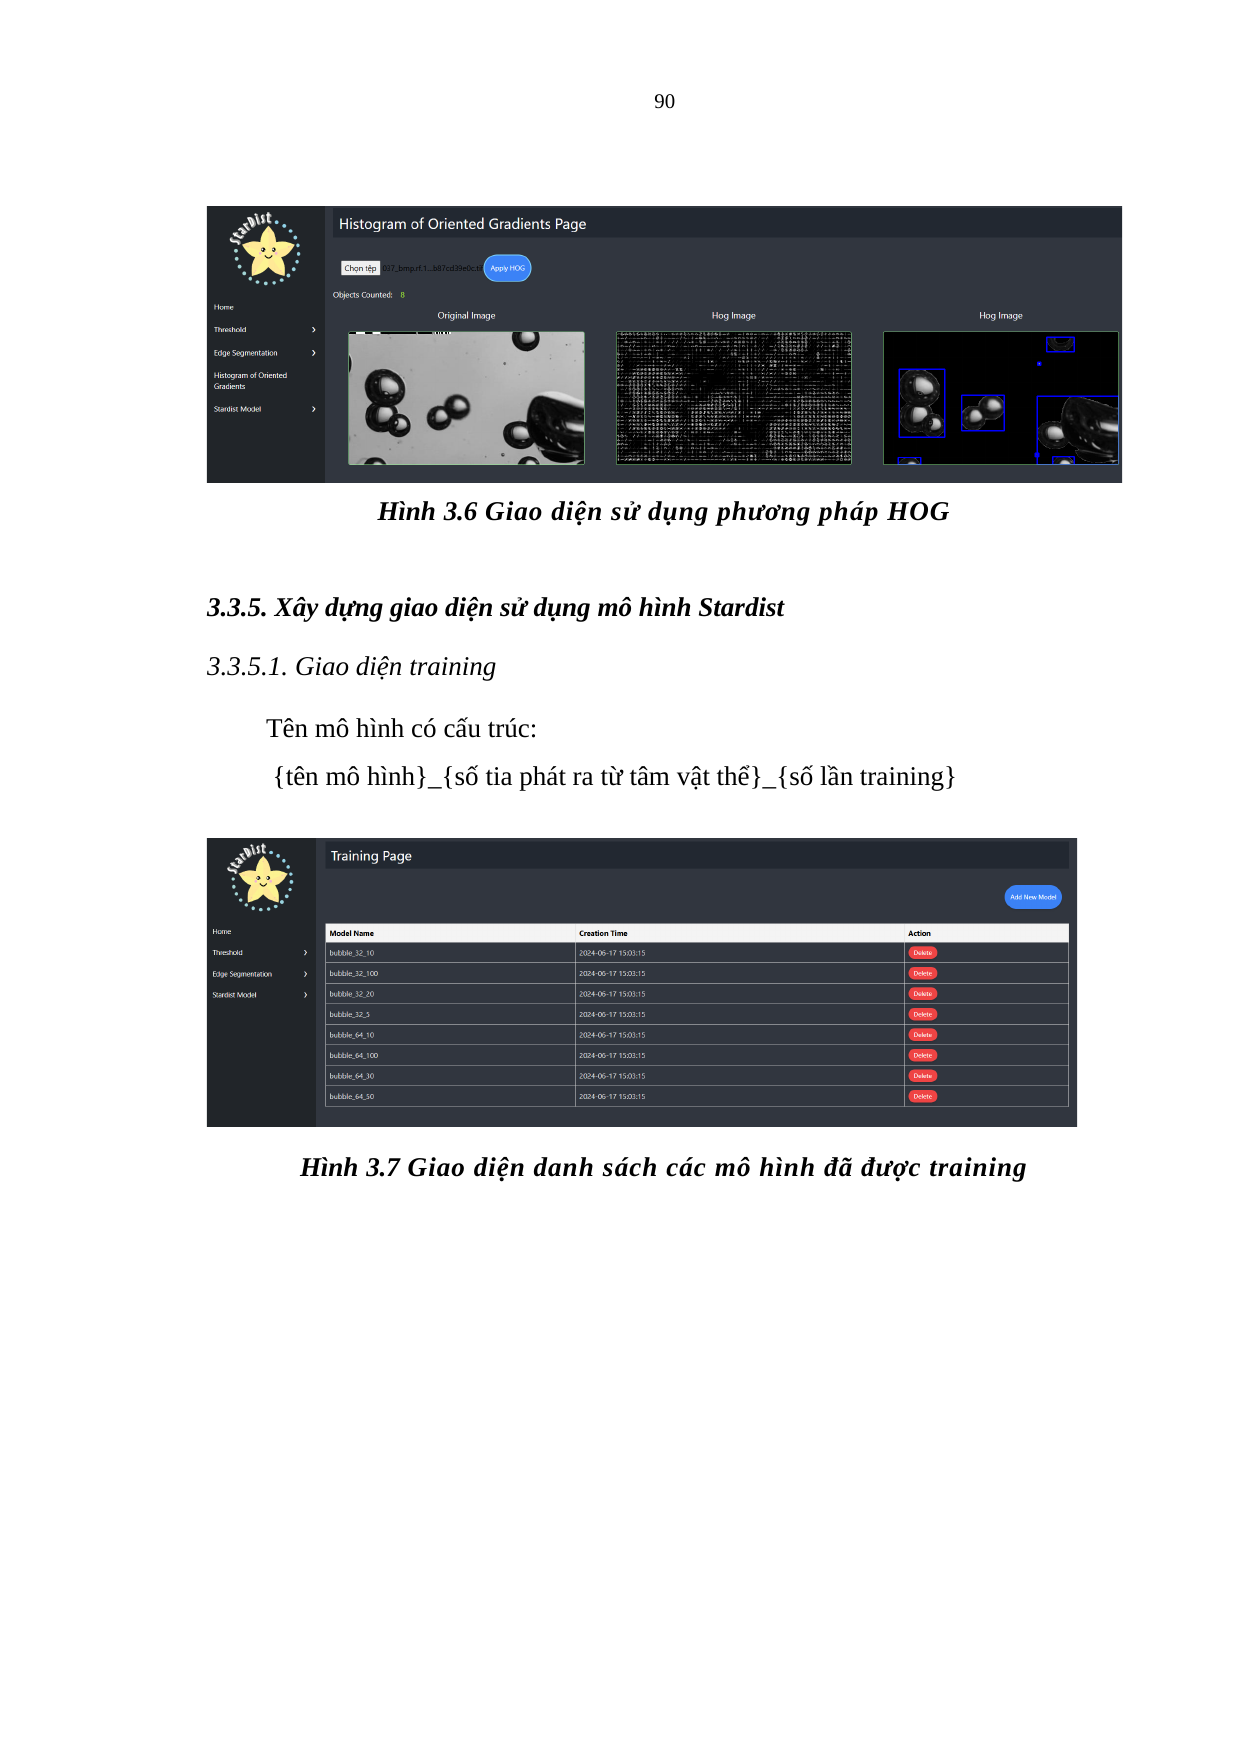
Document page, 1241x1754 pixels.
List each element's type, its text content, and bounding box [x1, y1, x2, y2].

subtitle 3.3.5. Xây dựng giao diện sử dụng mô hình Stardist [207, 591, 1122, 622]
picture [206, 838, 1078, 1127]
text Hình 3.7 Giao diện danh sách các mô hình đã được training [207, 1151, 1122, 1183]
picture [206, 206, 1123, 483]
text {tên mô hình}_{số tia phát ra từ tâm vật thể}_{số lần training} [207, 760, 1084, 791]
text Tên mô hình có cấu trúc: [207, 712, 1084, 744]
text Hình 3.6 Giao diện sử dụng phương pháp HOG [207, 495, 1122, 526]
text 3.3.5.1. Giao diện training [207, 650, 1122, 681]
